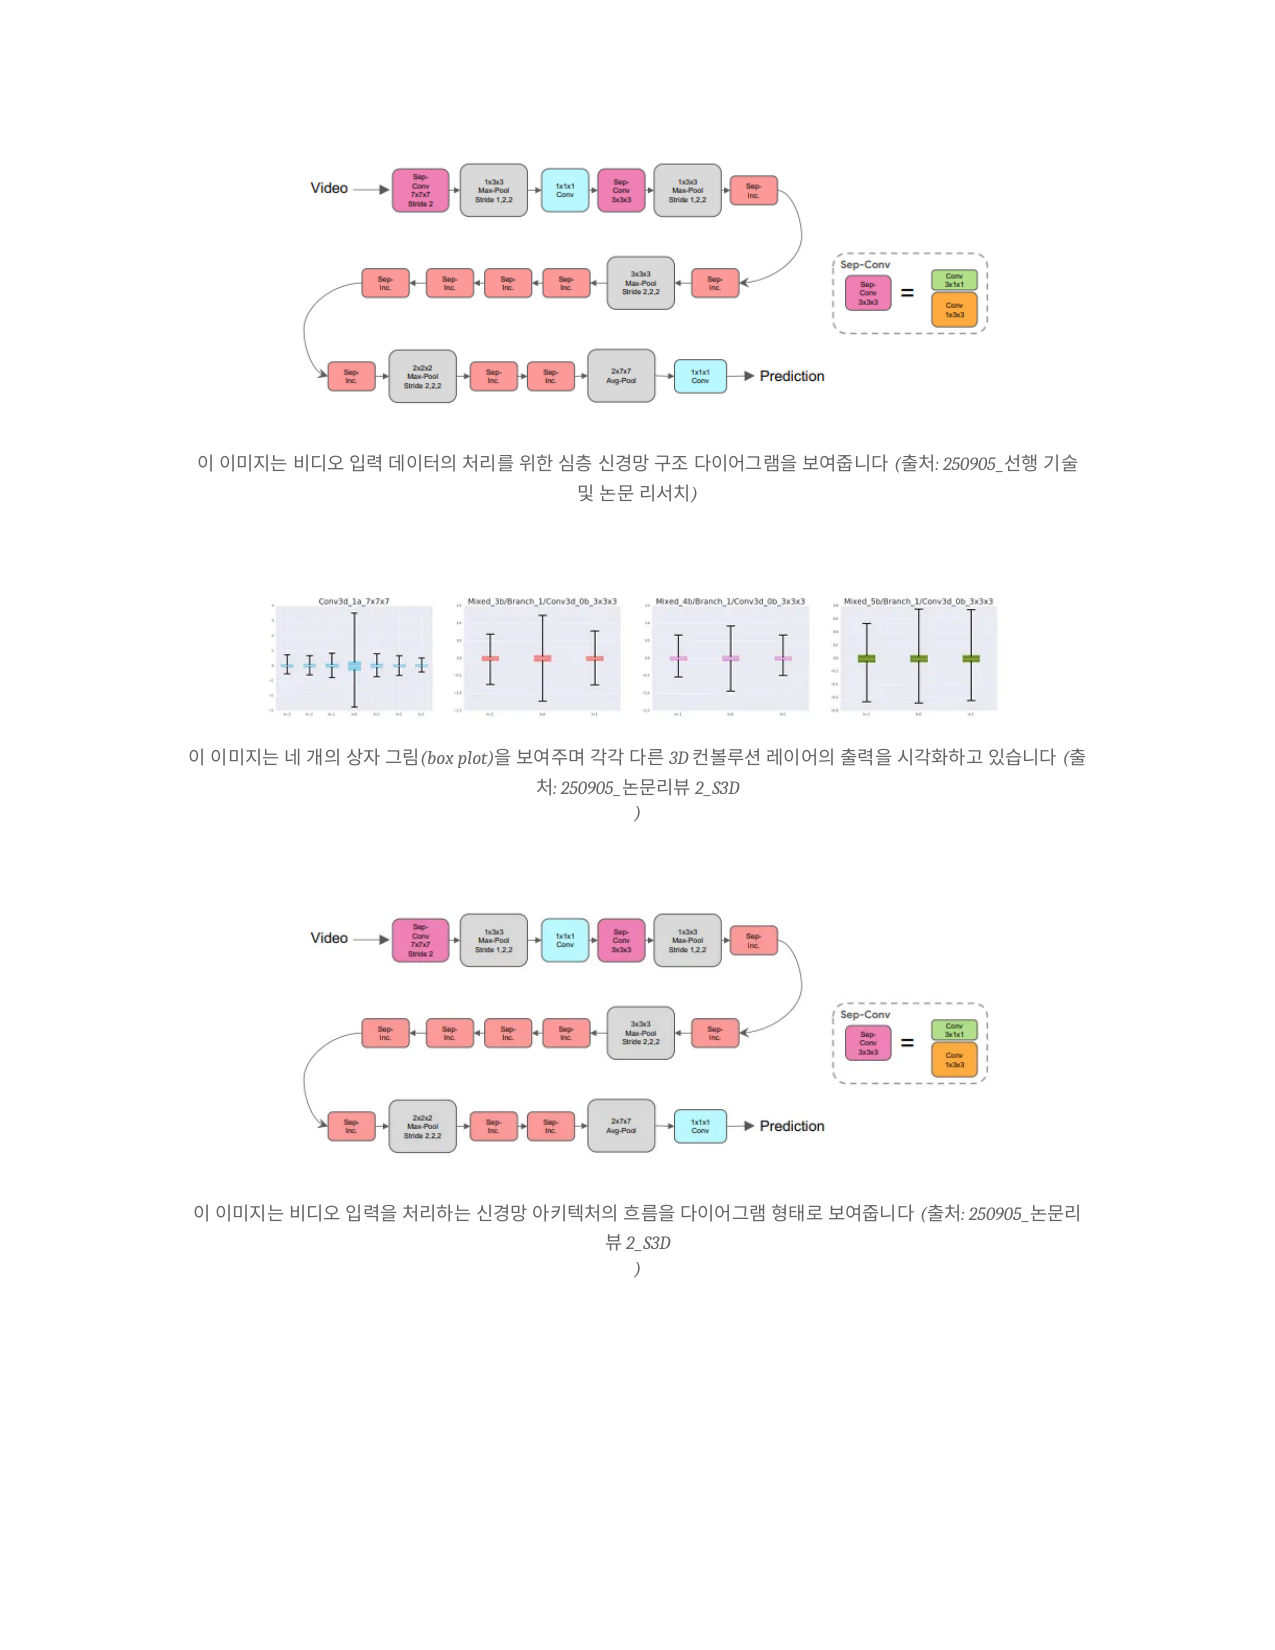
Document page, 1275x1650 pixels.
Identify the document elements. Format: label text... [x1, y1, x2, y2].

picture [262, 150, 1013, 426]
text 이 이미지는 비디오 입력을 처리하는 신경망 아키텍처의 흐름을 다이어그램 형태로 보여줍니다 (출처: 250905_논문리뷰2_S3D ) [187, 1200, 1087, 1280]
picture [262, 581, 1013, 720]
text 이 이미지는 비디오 입력 데이터의 처리를 위한 심층 신경망 구조 다이어그램을 보여줍니다 (출처: 250905_선행 기술 및 논문 리서치) [187, 451, 1087, 506]
text 이 이미지는 네 개의 상자 그림(box plot)을 보여주며 각각 다른 3D 컨볼루션 레이어의 출력을 시각화하고 있습니다 (출처: 250905_논문리뷰2_S3D ) [187, 745, 1087, 824]
picture [262, 899, 1013, 1176]
